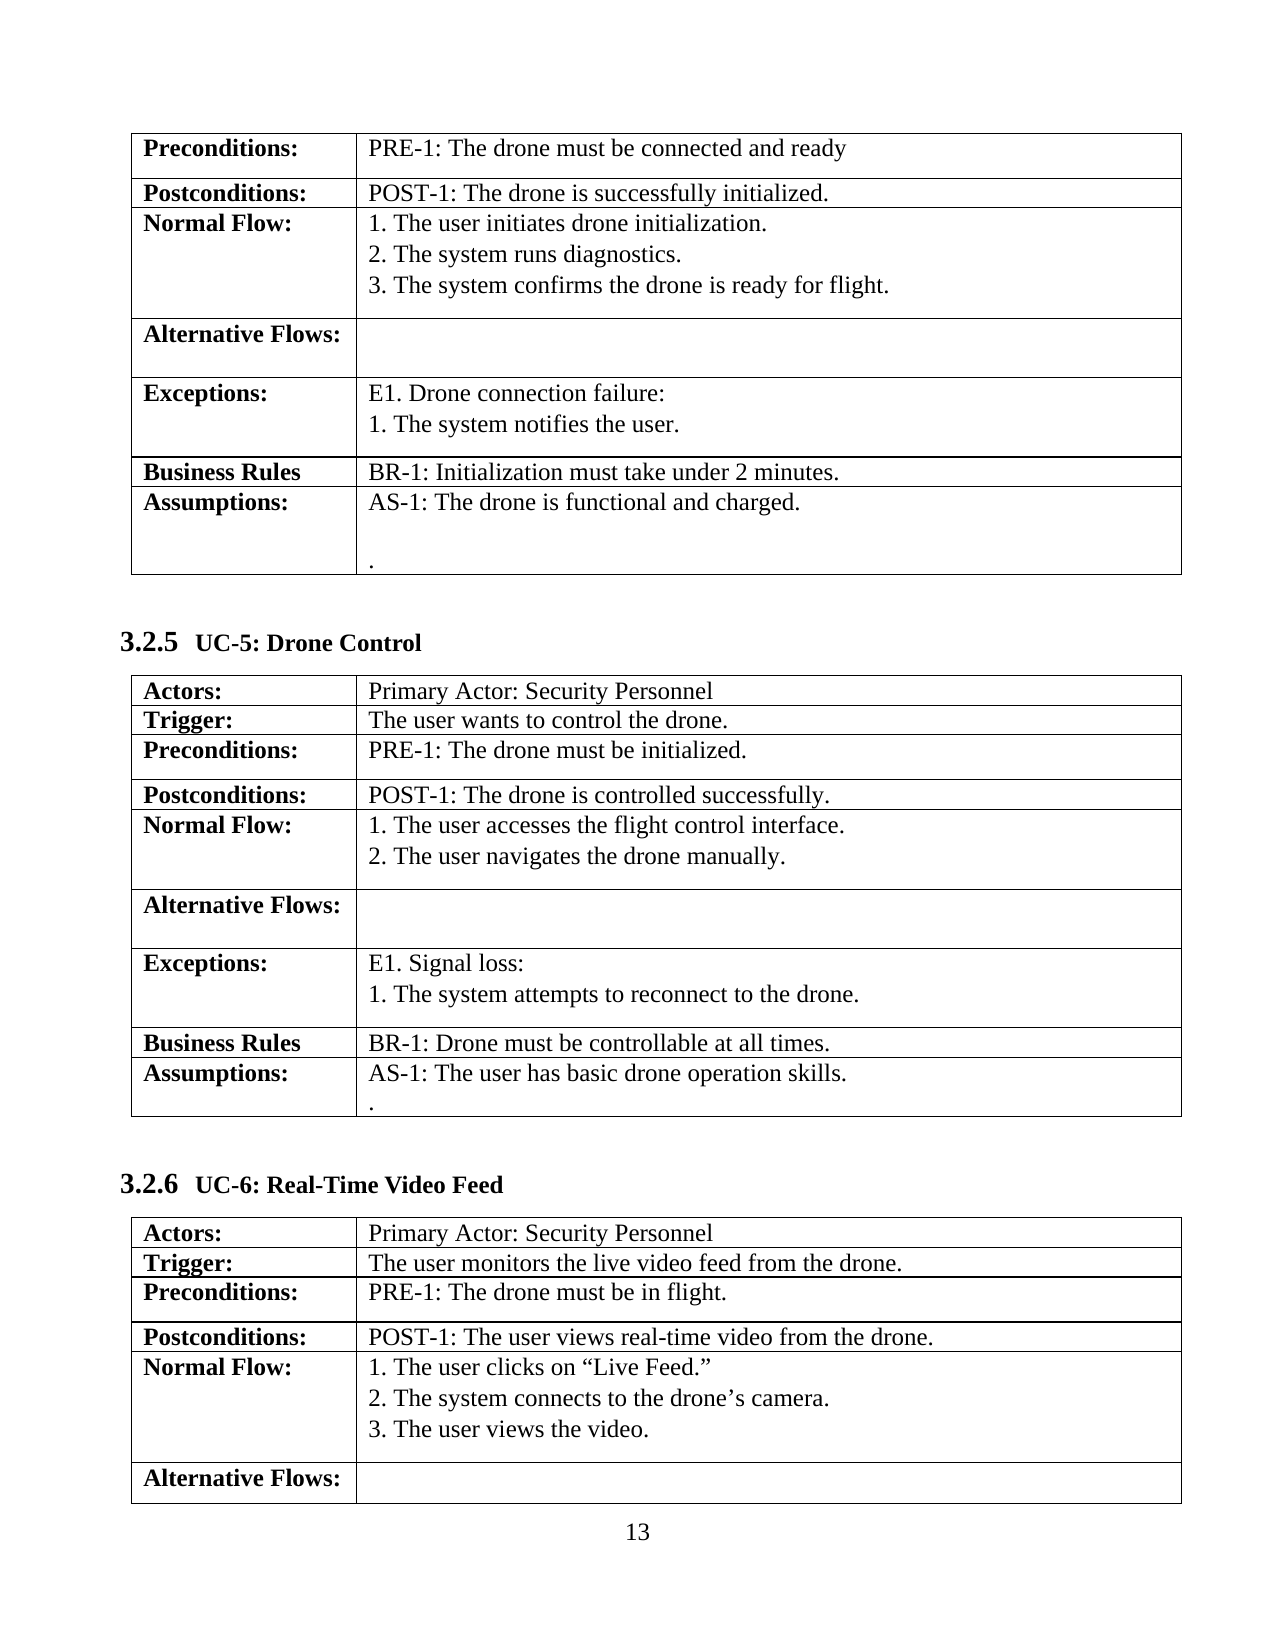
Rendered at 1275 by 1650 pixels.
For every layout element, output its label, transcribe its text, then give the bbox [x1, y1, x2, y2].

subtitle UC-5: Drone Control [120, 624, 1155, 658]
table_cell Preconditions: [132, 134, 356, 177]
table_header Actors: [132, 1218, 356, 1247]
table_cell Business Rules [132, 1028, 356, 1057]
table_cell POST-1: The drone is controlled successfully. [357, 780, 1181, 809]
table_cell 1. The user initiates drone initialization. 2. The system runs diagnostics. 3. The system confirms the drone is ready for flight. [357, 208, 1181, 318]
table_cell Preconditions: [132, 1278, 356, 1321]
table_header Primary Actor: Security Personnel [357, 676, 1181, 704]
table_cell Postconditions: [132, 780, 356, 809]
table_cell POST-1: The drone is successfully initialized. [357, 179, 1181, 207]
table_cell Trigger: [132, 1248, 356, 1276]
table_cell Normal Flow: [132, 1352, 356, 1462]
table_cell POST-1: The user views real-time video from the drone. [357, 1323, 1181, 1351]
table_cell E1. Signal loss: 1. The system attempts to reconnect to the drone. [357, 949, 1181, 1027]
table_cell Postconditions: [132, 179, 356, 207]
table_cell AS-1: The drone is functional and charged. . [357, 487, 1181, 573]
table_header Actors: [132, 676, 356, 704]
table_cell Normal Flow: [132, 208, 356, 318]
table_cell Business Rules [132, 458, 356, 486]
table_cell Assumptions: [132, 1058, 356, 1116]
table_cell AS-1: The user has basic drone operation skills. . [357, 1058, 1181, 1116]
table_cell Alternative Flows: [132, 319, 356, 377]
table_cell [357, 890, 1181, 947]
table_cell PRE-1: The drone must be connected and ready [357, 134, 1181, 177]
table_header Primary Actor: Security Personnel [357, 1218, 1181, 1247]
table_cell Alternative Flows: [132, 890, 356, 947]
table_cell BR-1: Initialization must take under 2 minutes. [357, 458, 1181, 486]
table_cell PRE-1: The drone must be initialized. [357, 735, 1181, 779]
table_cell Preconditions: [132, 735, 356, 779]
table_cell E1. Drone connection failure: 1. The system notifies the user. [357, 378, 1181, 456]
table_cell 1. The user accesses the flight control interface. 2. The user navigates the drone manually. [357, 810, 1181, 889]
table_cell Alternative Flows: [132, 1463, 356, 1503]
table_cell Trigger: [132, 706, 356, 734]
table_cell Exceptions: [132, 378, 356, 456]
table_cell PRE-1: The drone must be in flight. [357, 1278, 1181, 1321]
table_cell Postconditions: [132, 1323, 356, 1351]
table_cell [357, 1463, 1181, 1503]
subtitle UC-6: Real-Time Video Feed [120, 1167, 1155, 1200]
table_cell The user monitors the live video feed from the drone. [357, 1248, 1181, 1276]
table_cell Assumptions: [132, 487, 356, 573]
table_cell [357, 319, 1181, 377]
table_cell The user wants to control the drone. [357, 706, 1181, 734]
table_cell 1. The user clicks on “Live Feed.” 2. The system connects to the drone’s camera. 3. The user views the video. [357, 1352, 1181, 1462]
table_cell BR-1: Drone must be controllable at all times. [357, 1028, 1181, 1057]
table_cell Exceptions: [132, 949, 356, 1027]
table_cell Normal Flow: [132, 810, 356, 889]
